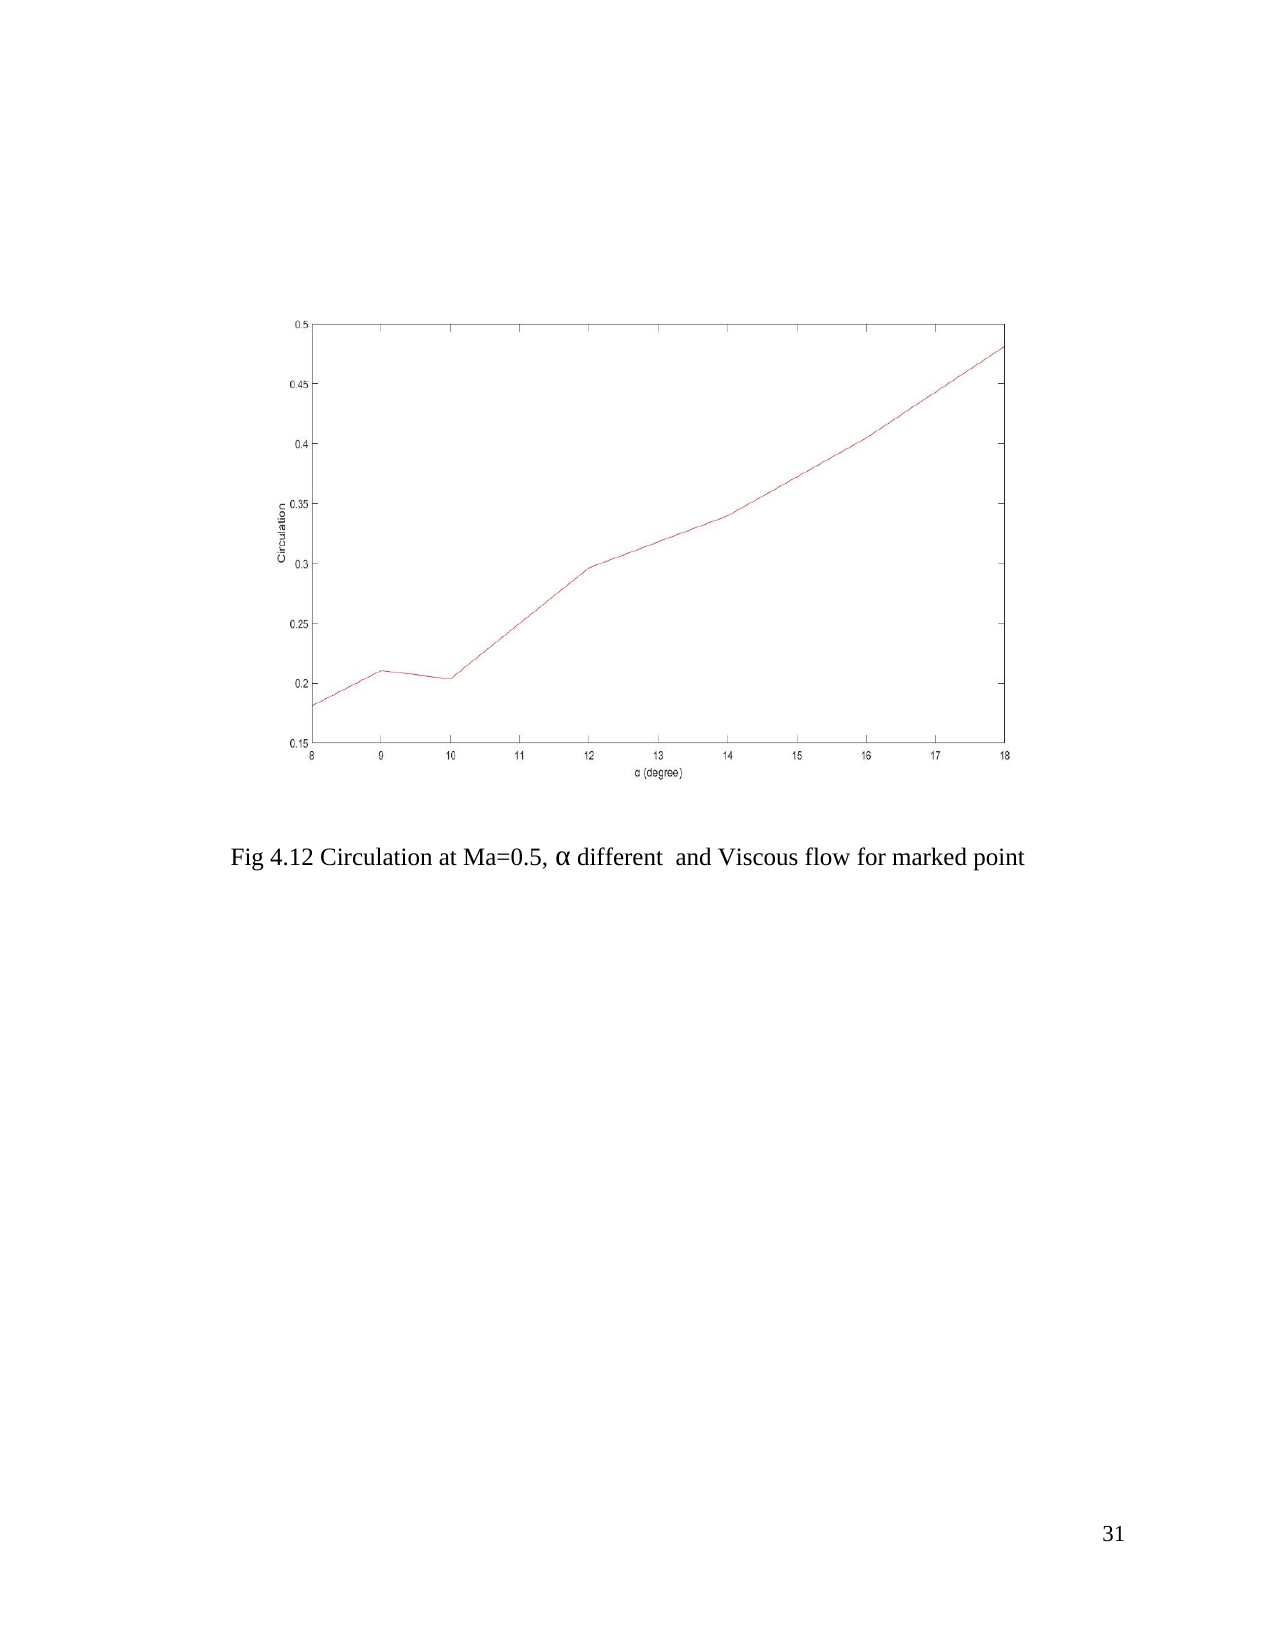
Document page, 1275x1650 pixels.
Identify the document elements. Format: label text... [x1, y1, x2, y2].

picture [195, 285, 1089, 799]
text Fig 4.12 Circulation at Ma=0.5, α different and Viscous flow for marked point [177, 838, 1078, 872]
